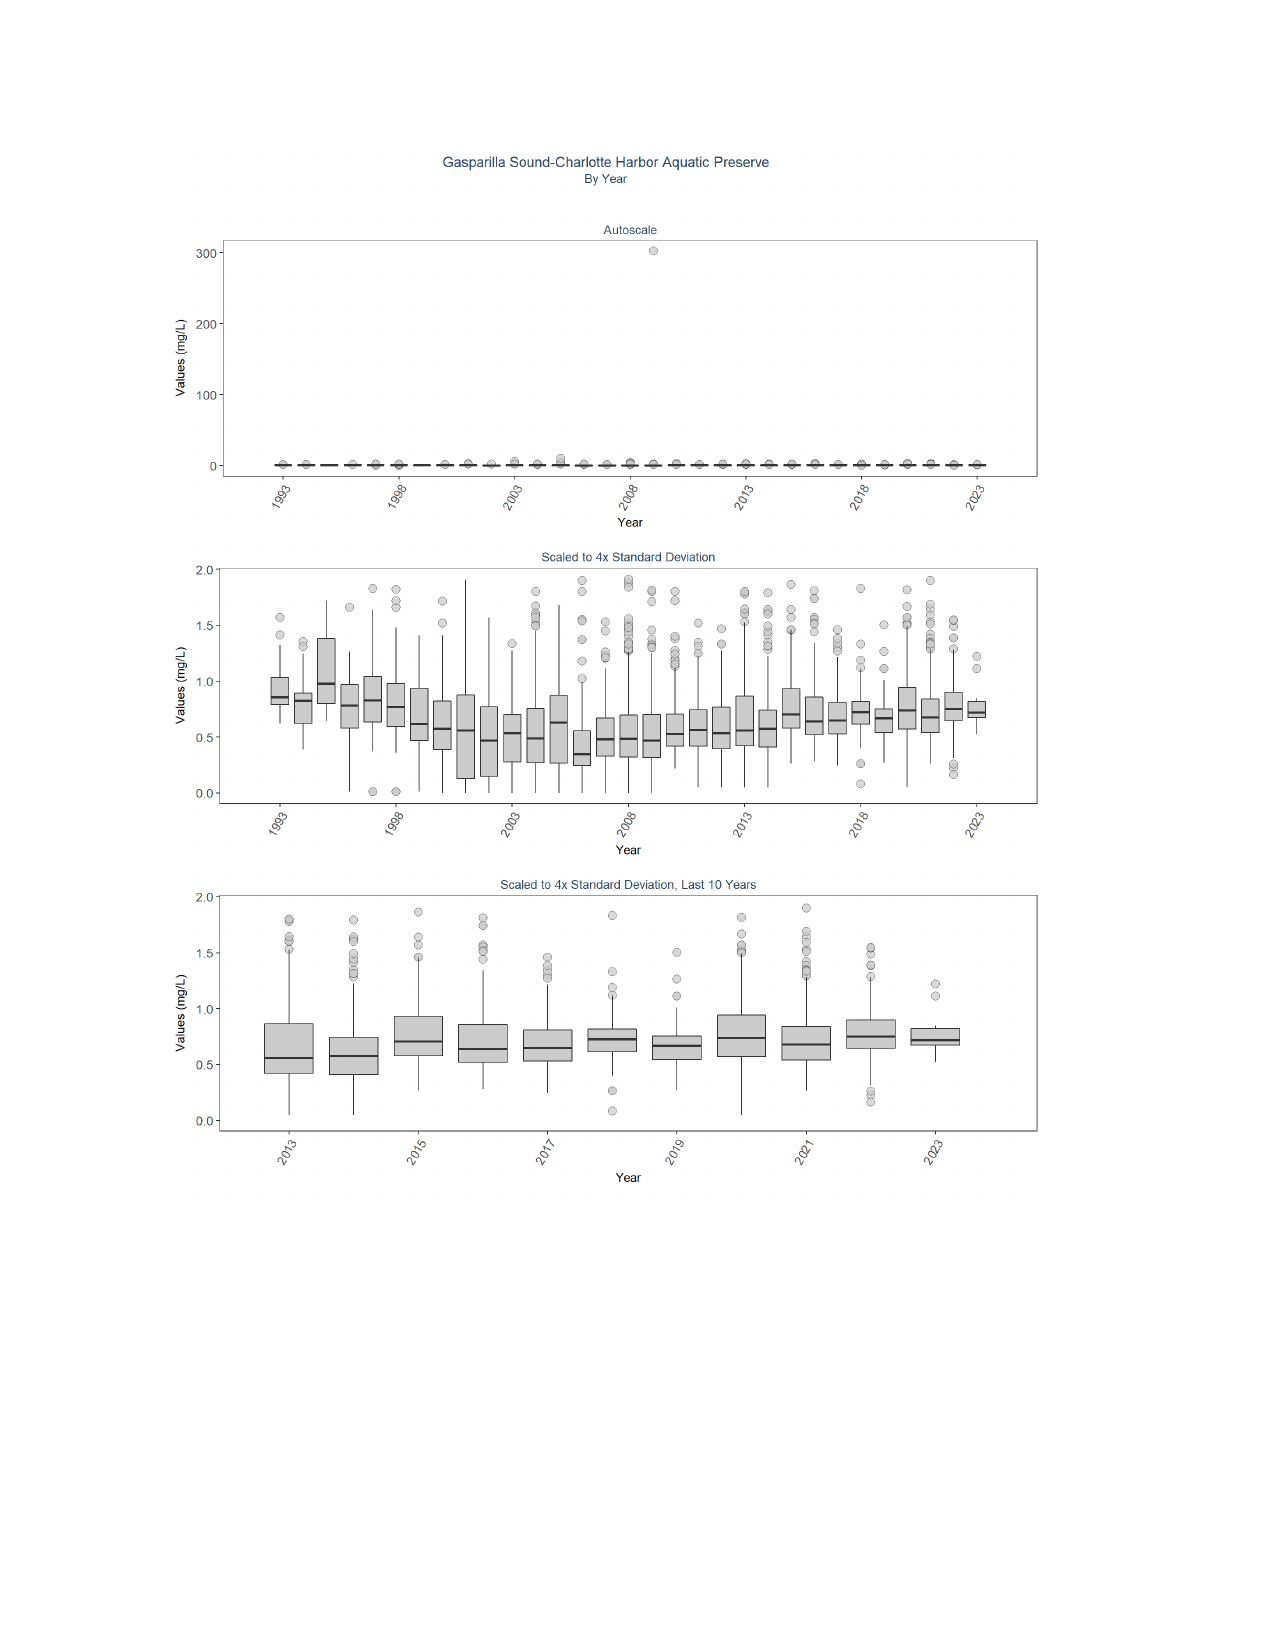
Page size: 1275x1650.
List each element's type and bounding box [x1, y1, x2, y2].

picture [168, 150, 1044, 1200]
